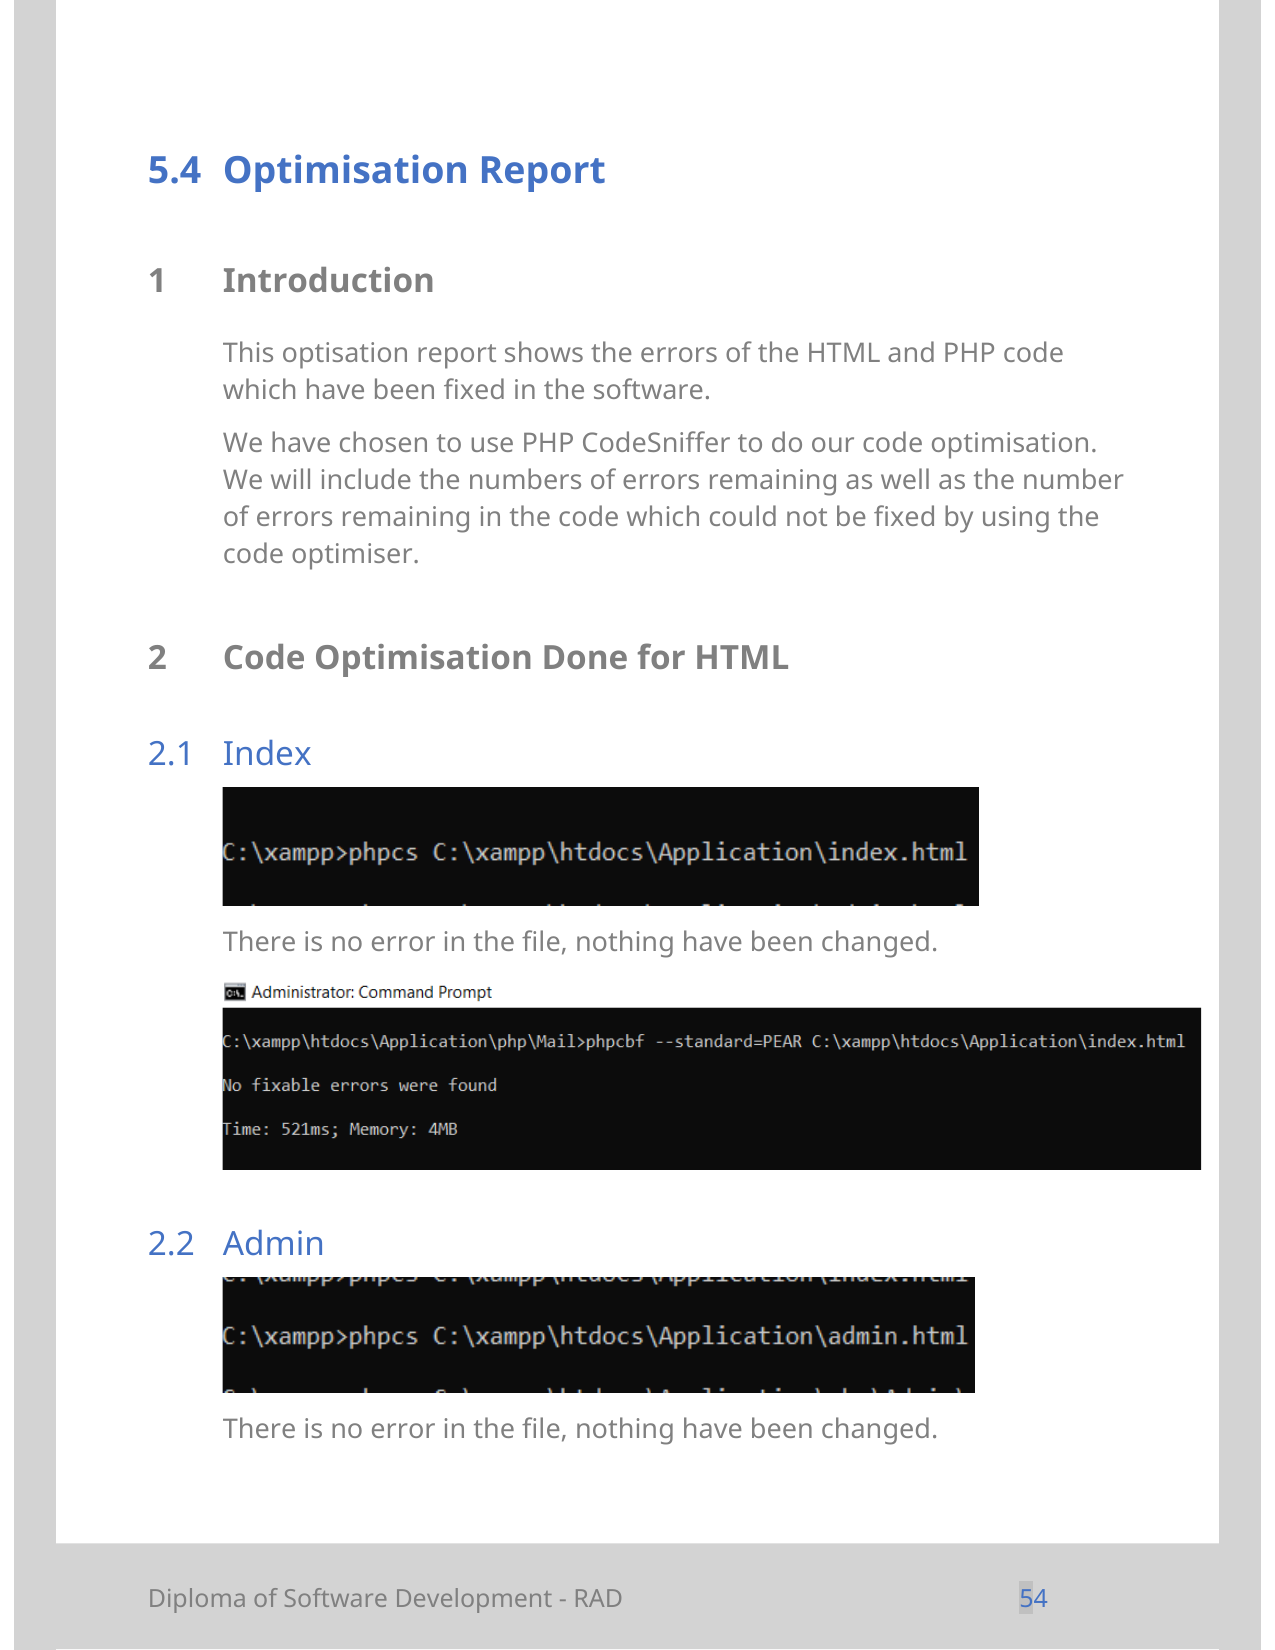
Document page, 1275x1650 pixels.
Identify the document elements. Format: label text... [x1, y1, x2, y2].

text There is no error in the file, nothing have been changed. [223, 923, 1127, 959]
subtitle 5.4 Optimisation Report [148, 143, 1127, 194]
subtitle 2.2 Admin [148, 1219, 1127, 1265]
subtitle 2 Code Optimisation Done for HTML [148, 634, 1127, 679]
picture [222, 976, 1202, 1170]
picture [222, 787, 979, 906]
list This optisation report shows the errors of the HTML and PHP code which have been fixed in the software. [223, 333, 1127, 407]
text There is no error in the file, nothing have been changed. [223, 1409, 1127, 1446]
picture [222, 1277, 975, 1393]
list We have chosen to use PHP CodeSniffer to do our code optimisation. We will include the numbers of errors remaining as well as the number of errors remaining in the code which could not be fixed by using the code optimiser. [223, 424, 1127, 571]
subtitle 1 Introduction [148, 257, 1127, 302]
subtitle 2.1 Index [148, 729, 1127, 775]
